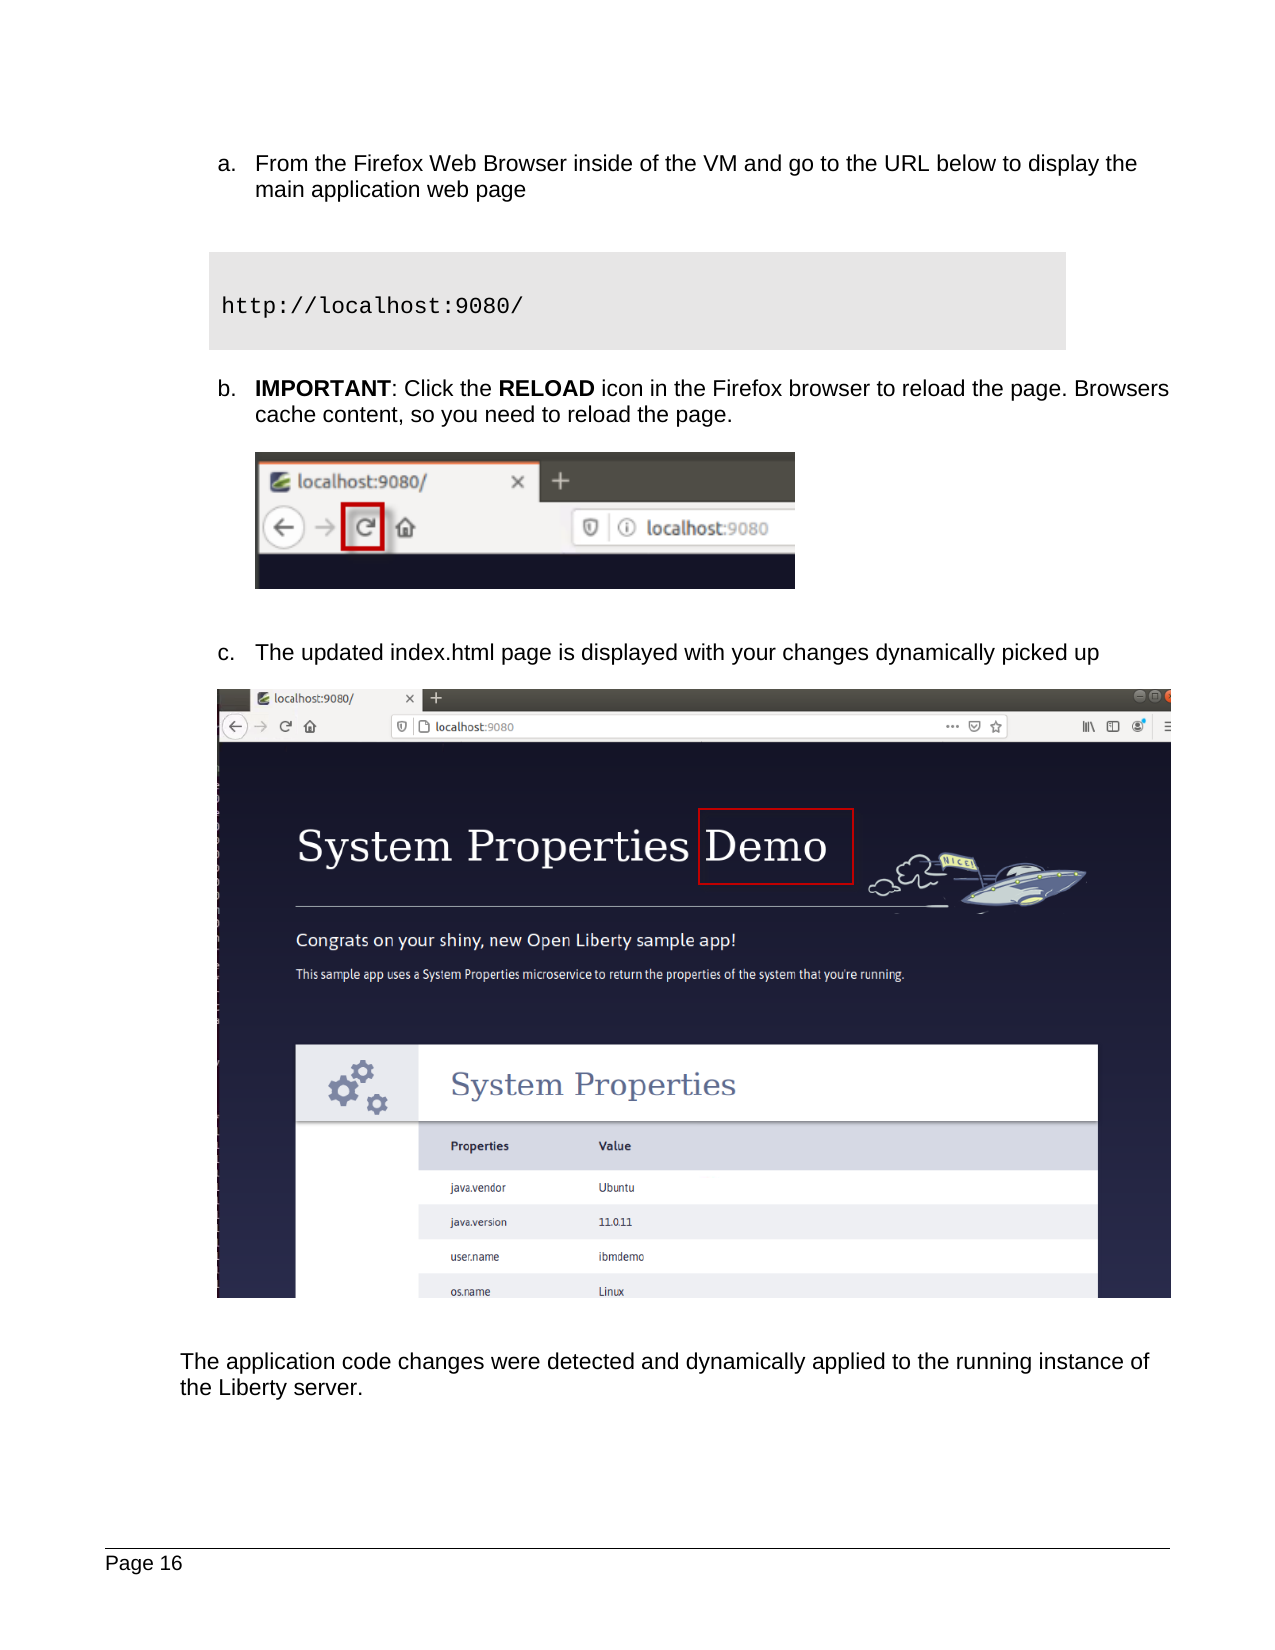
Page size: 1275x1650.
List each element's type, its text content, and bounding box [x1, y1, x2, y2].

list From the Firefox Web Browser inside of the VM and go to the URL below to display the main application web page [217, 150, 1170, 203]
text The application code changes were detected and dynamically applied to the running instance of the Liberty server. [180, 1348, 1170, 1401]
list IMPORTANT: Click the RELOAD icon in the Firefox browser to reload the page. Browsers cache content, so you need to reload the page. [217, 375, 1170, 427]
picture [255, 452, 795, 589]
table_header http://localhost:9080/ [209, 252, 1066, 350]
list The updated index.html page is displayed with your changes dynamically picked up [217, 638, 1170, 665]
picture [217, 689, 1171, 1298]
